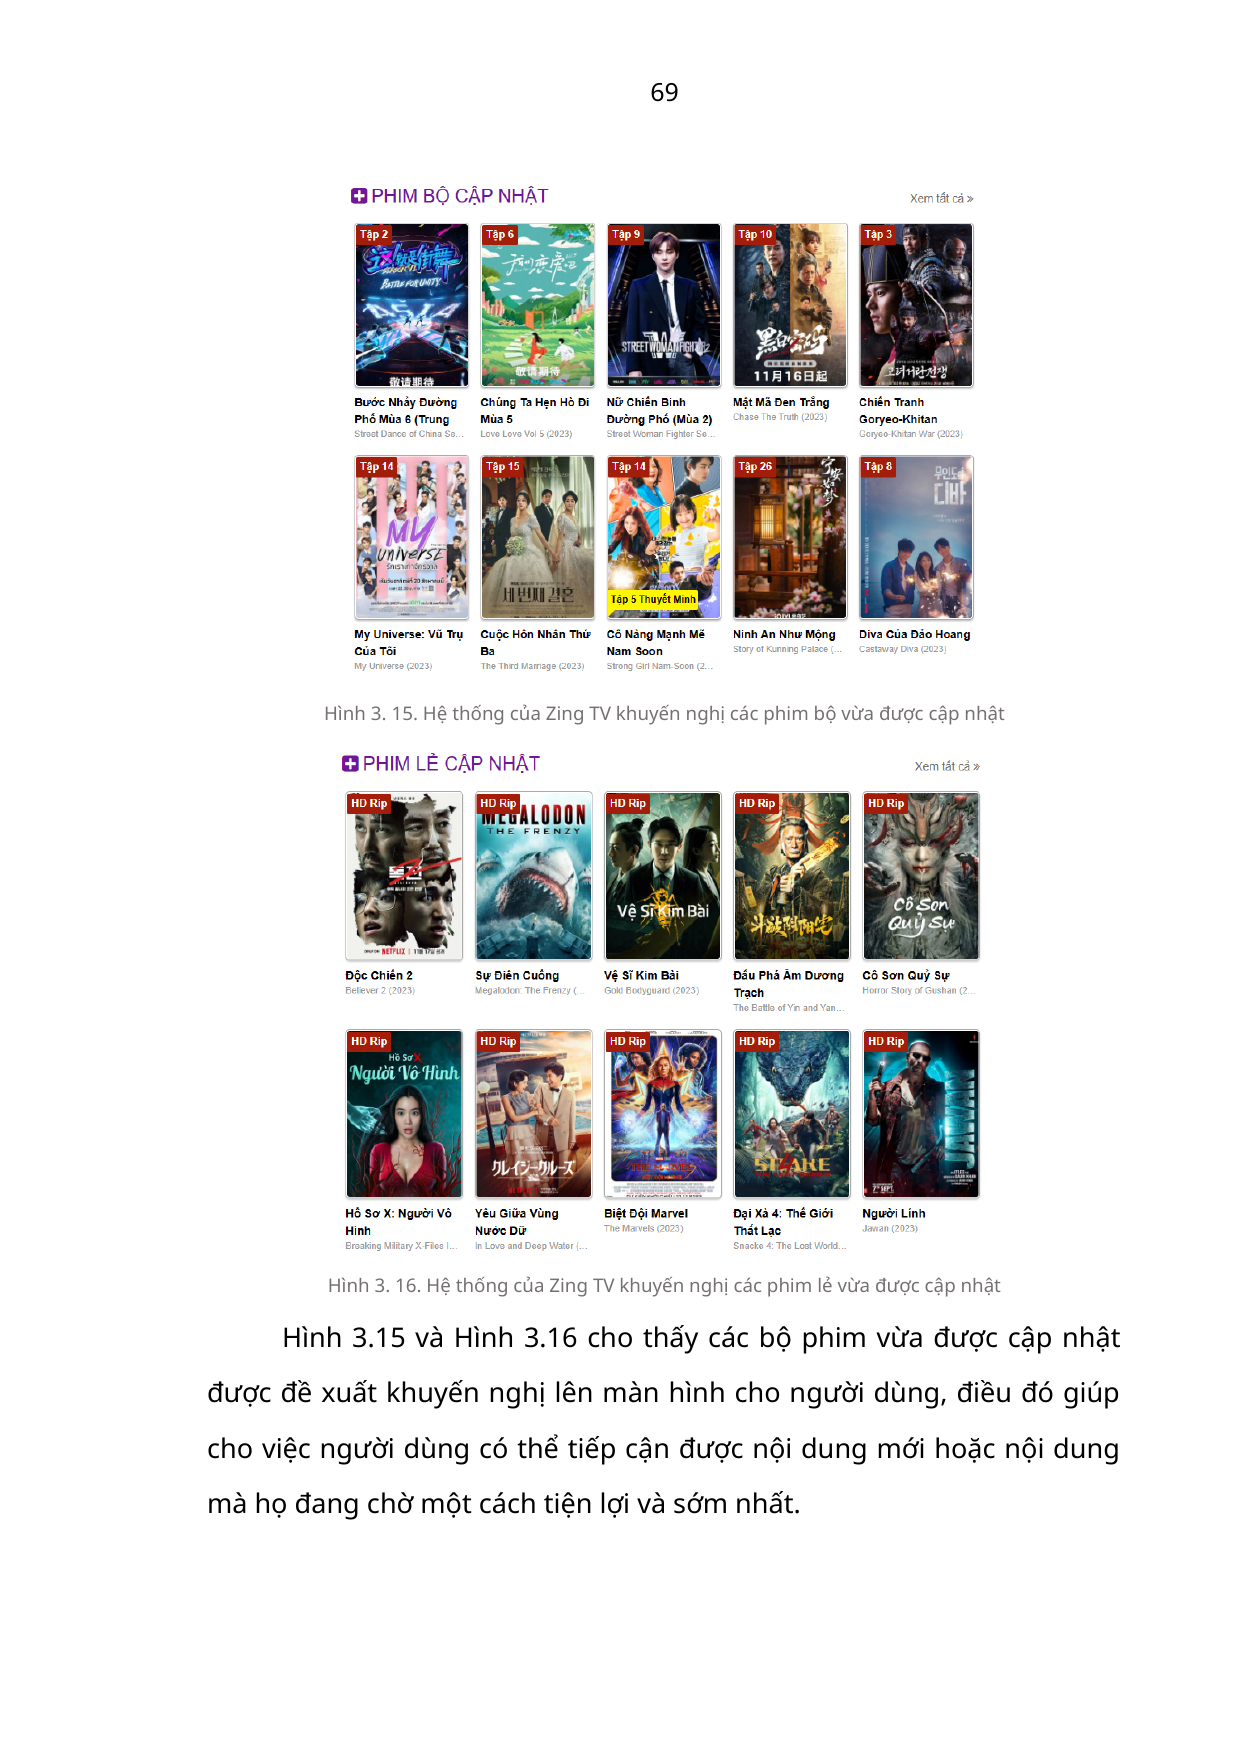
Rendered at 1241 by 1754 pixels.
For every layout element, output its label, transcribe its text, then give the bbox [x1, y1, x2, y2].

text Hình 3. 16. Hệ thống của Zing TV khuyến nghị các phim lẻ vừa được cập nhật [207, 1272, 1122, 1298]
text Hình 3. 15. Hệ thống của Zing TV khuyến nghị các phim bộ vừa được cập nhật [207, 701, 1122, 726]
text Hình 3.15 và Hình 3.16 cho thấy các bộ phim vừa được cập nhật được đề xuất khuyến nghị lên màn hình cho người dùng, điều đó giúp cho việc người dùng có thể tiếp cận được nội dung mới hoặc nội dung mà họ đang chờ một cách tiện lợi và sớm nhất. [207, 1319, 1122, 1521]
picture [346, 177, 983, 676]
picture [336, 747, 993, 1256]
